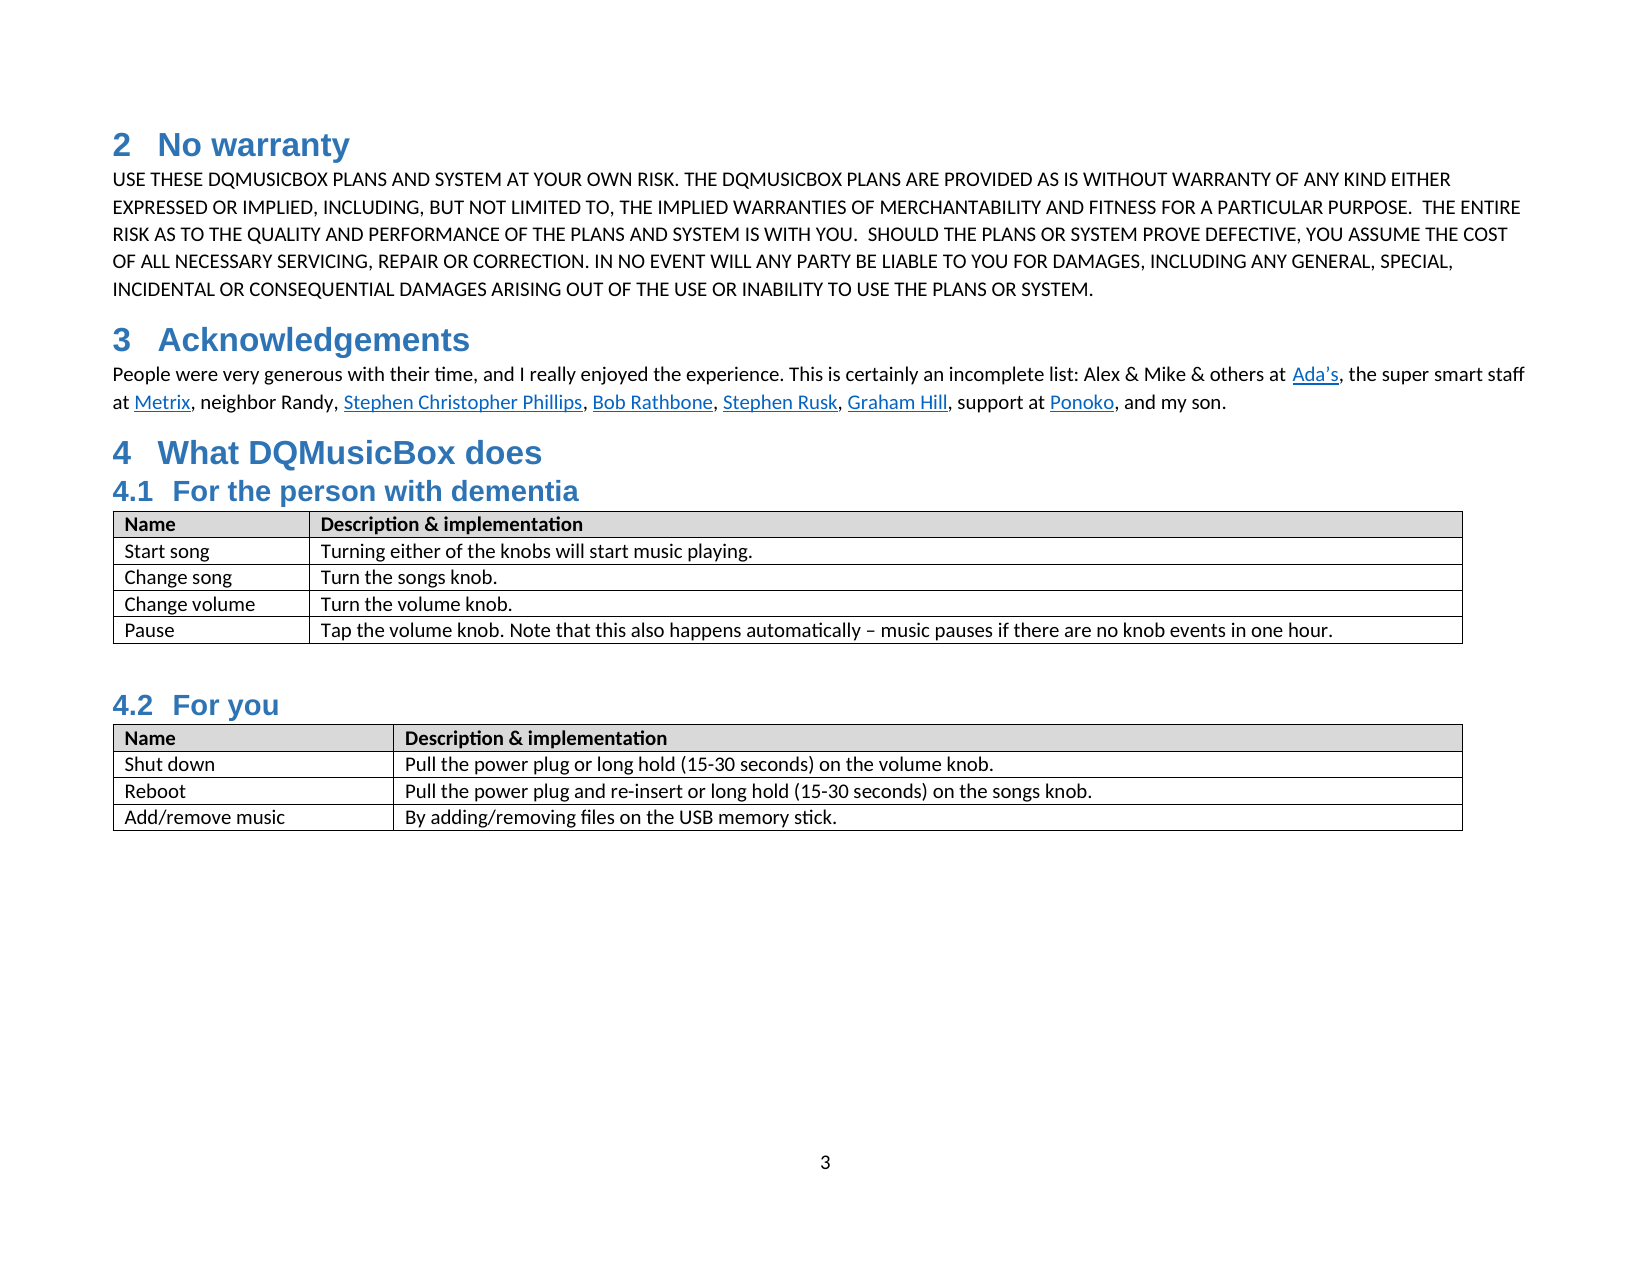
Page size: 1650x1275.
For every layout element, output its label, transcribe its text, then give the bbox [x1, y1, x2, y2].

subtitle For the person with dementia [112, 474, 1537, 508]
table_cell Turn the songs knob. [310, 565, 1462, 590]
subtitle What DQMusicBox does [112, 433, 1537, 471]
table_cell Turn the volume knob. [310, 591, 1462, 616]
table_cell Start song [114, 538, 309, 563]
table_cell By adding/removing files on the USB memory stick. [394, 805, 1462, 830]
text USE THESE DQMUSICBOX PLANS AND SYSTEM AT YOUR OWN RISK. THE DQMUSICBOX PLANS ARE PROVIDED AS IS WITHOUT WARRANTY OF ANY KIND EITHER EXPRESSED OR IMPLIED, INCLUDING, BUT NOT LIMITED TO, THE IMPLIED WARRANTIES OF MERCHANTABILITY AND FITNESS FOR A PARTICULAR PURPOSE. THE ENTIRE RISK AS TO THE QUALITY AND PERFORMANCE OF THE PLANS AND SYSTEM IS WITH YOU. SHOULD THE PLANS OR SYSTEM PROVE DEFECTIVE, YOU ASSUME THE COST OF ALL NECESSARY SERVICING, REPAIR OR CORRECTION. IN NO EVENT WILL ANY PARTY BE LIABLE TO YOU FOR DAMAGES, INCLUDING ANY GENERAL, SPECIAL, INCIDENTAL OR CONSEQUENTIAL DAMAGES ARISING OUT OF THE USE OR INABILITY TO USE THE PLANS OR SYSTEM. [112, 166, 1537, 301]
table_cell Tap the volume knob. Note that this also happens automatically – music pauses if there are no knob events in one hour. [310, 617, 1462, 643]
table_cell Change song [114, 565, 309, 590]
subtitle For you [112, 688, 1537, 722]
table_cell Pull the power plug or long hold (15-30 seconds) on the volume knob. [394, 752, 1462, 777]
table_cell Pause [114, 617, 309, 643]
table_cell Pull the power plug and re-insert or long hold (15-30 seconds) on the songs knob. [394, 778, 1462, 803]
table_cell Turning either of the knobs will start music playing. [310, 538, 1462, 563]
table_cell Shut down [114, 752, 393, 777]
table_cell Change volume [114, 591, 309, 616]
table_cell Add/remove music [114, 805, 393, 830]
table_header Description & implementation [310, 512, 1462, 537]
table_header Name [114, 512, 309, 537]
subtitle Acknowledgements [112, 320, 1537, 358]
text People were very generous with their time, and I really enjoyed the experience. This is certainly an incomplete list: Alex & Mike & others at Ada’s, the super smart staff at Metrix, neighbor Randy, Stephen Christopher Phillips, Bob Rathbone, Stephen Rusk, Graham Hill, support at Ponoko, and my son. [112, 362, 1537, 414]
table_header Description & implementation [394, 725, 1462, 751]
table_header Name [114, 725, 393, 751]
table_cell Reboot [114, 778, 393, 803]
subtitle No warranty [112, 125, 1537, 163]
